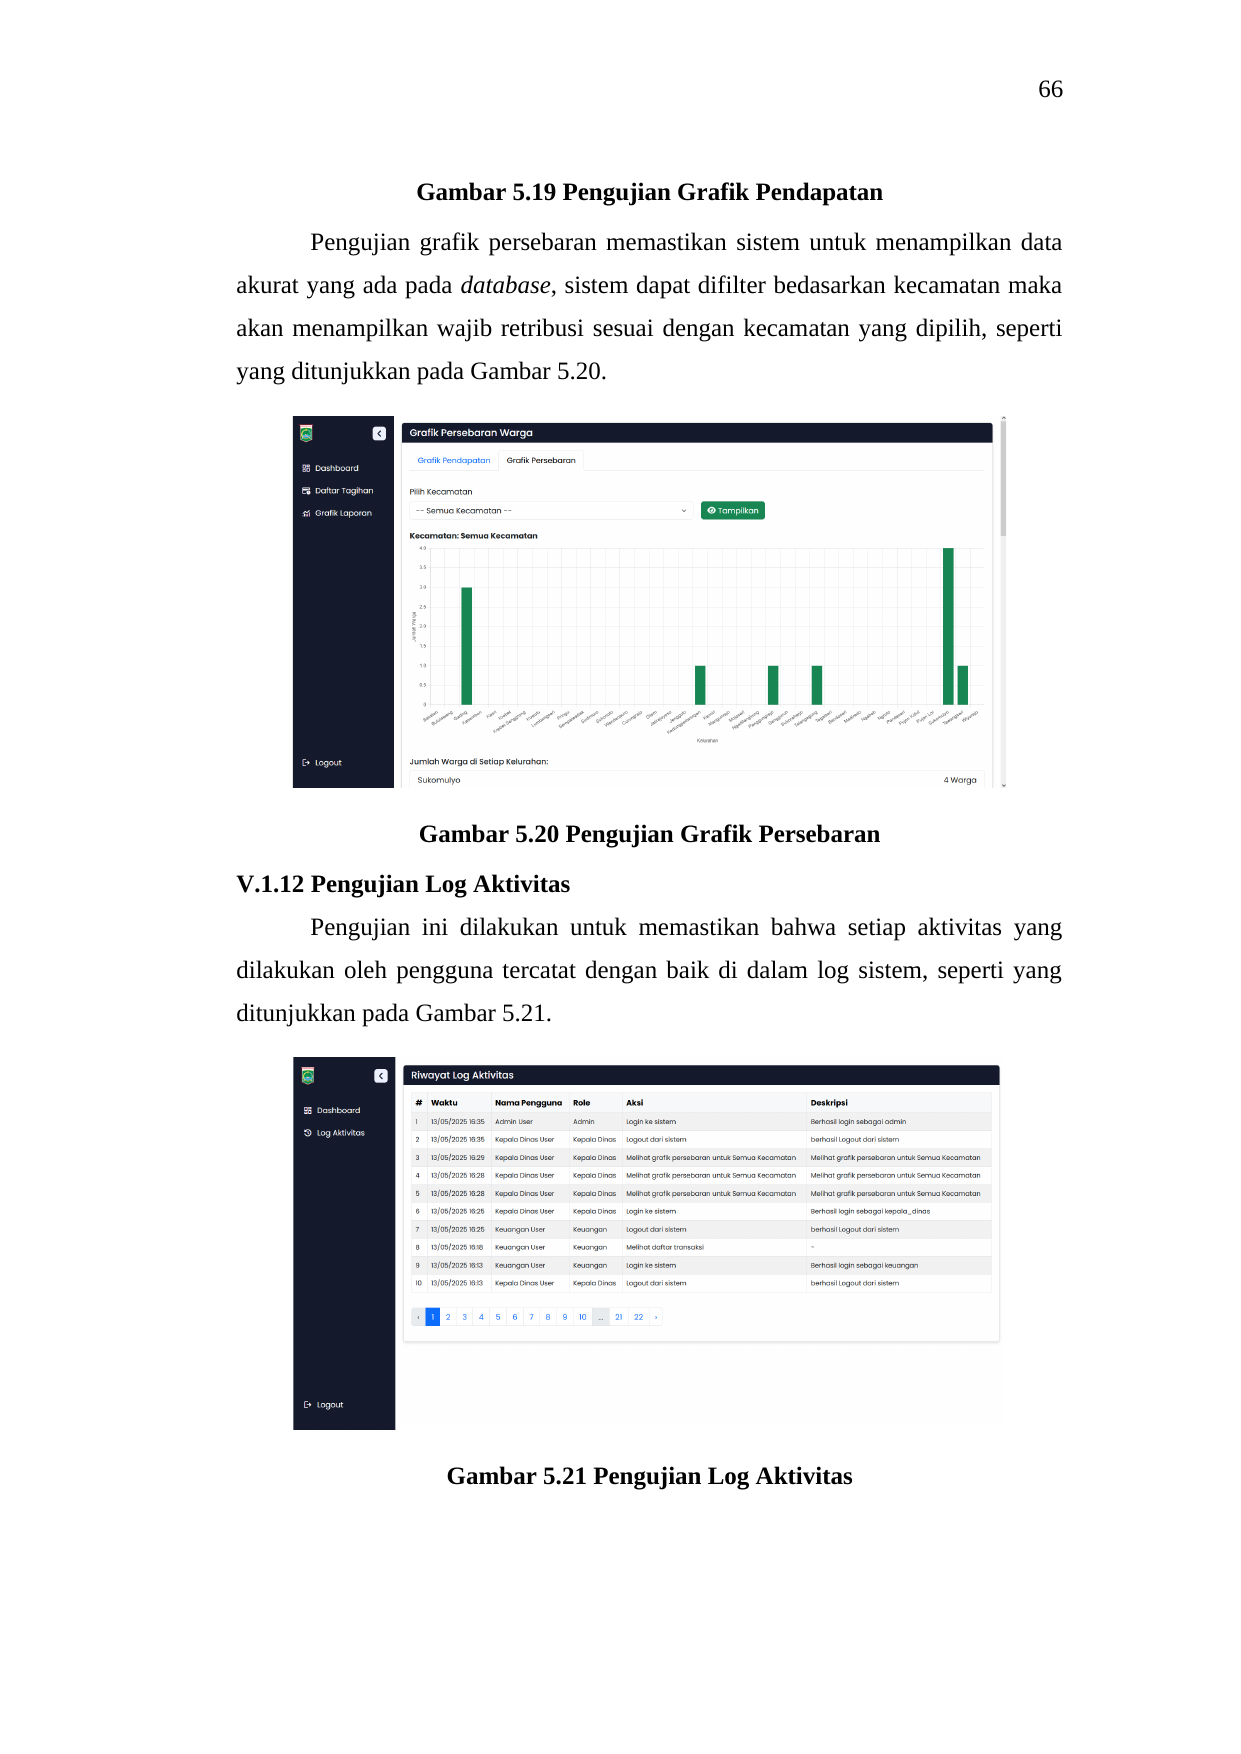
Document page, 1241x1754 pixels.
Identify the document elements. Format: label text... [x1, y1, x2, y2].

picture [292, 416, 1007, 788]
text Gambar 5.19 Pengujian Grafik Pendapatan [236, 177, 1063, 206]
picture [293, 1057, 1007, 1430]
subtitle Pengujian Log Aktivitas [236, 869, 1063, 897]
text Gambar 5.20 Pengujian Grafik Persebaran [236, 819, 1063, 848]
text Pengujian ini dilakukan untuk memastikan bahwa setiap aktivitas yang dilakukan oleh pengguna tercatat dengan baik di dalam log sistem, seperti yang ditunjukkan pada Gambar 5.21. [236, 912, 1063, 1027]
text Pengujian grafik persebaran memastikan sistem untuk menampilkan data akurat yang ada pada database, sistem dapat difilter bedasarkan kecamatan maka akan menampilkan wajib retribusi sesuai dengan kecamatan yang dipilih, seperti yang ditunjukkan pada Gambar 5.20. [236, 227, 1063, 385]
text Gambar 5.21 Pengujian Log Aktivitas [236, 1461, 1063, 1490]
